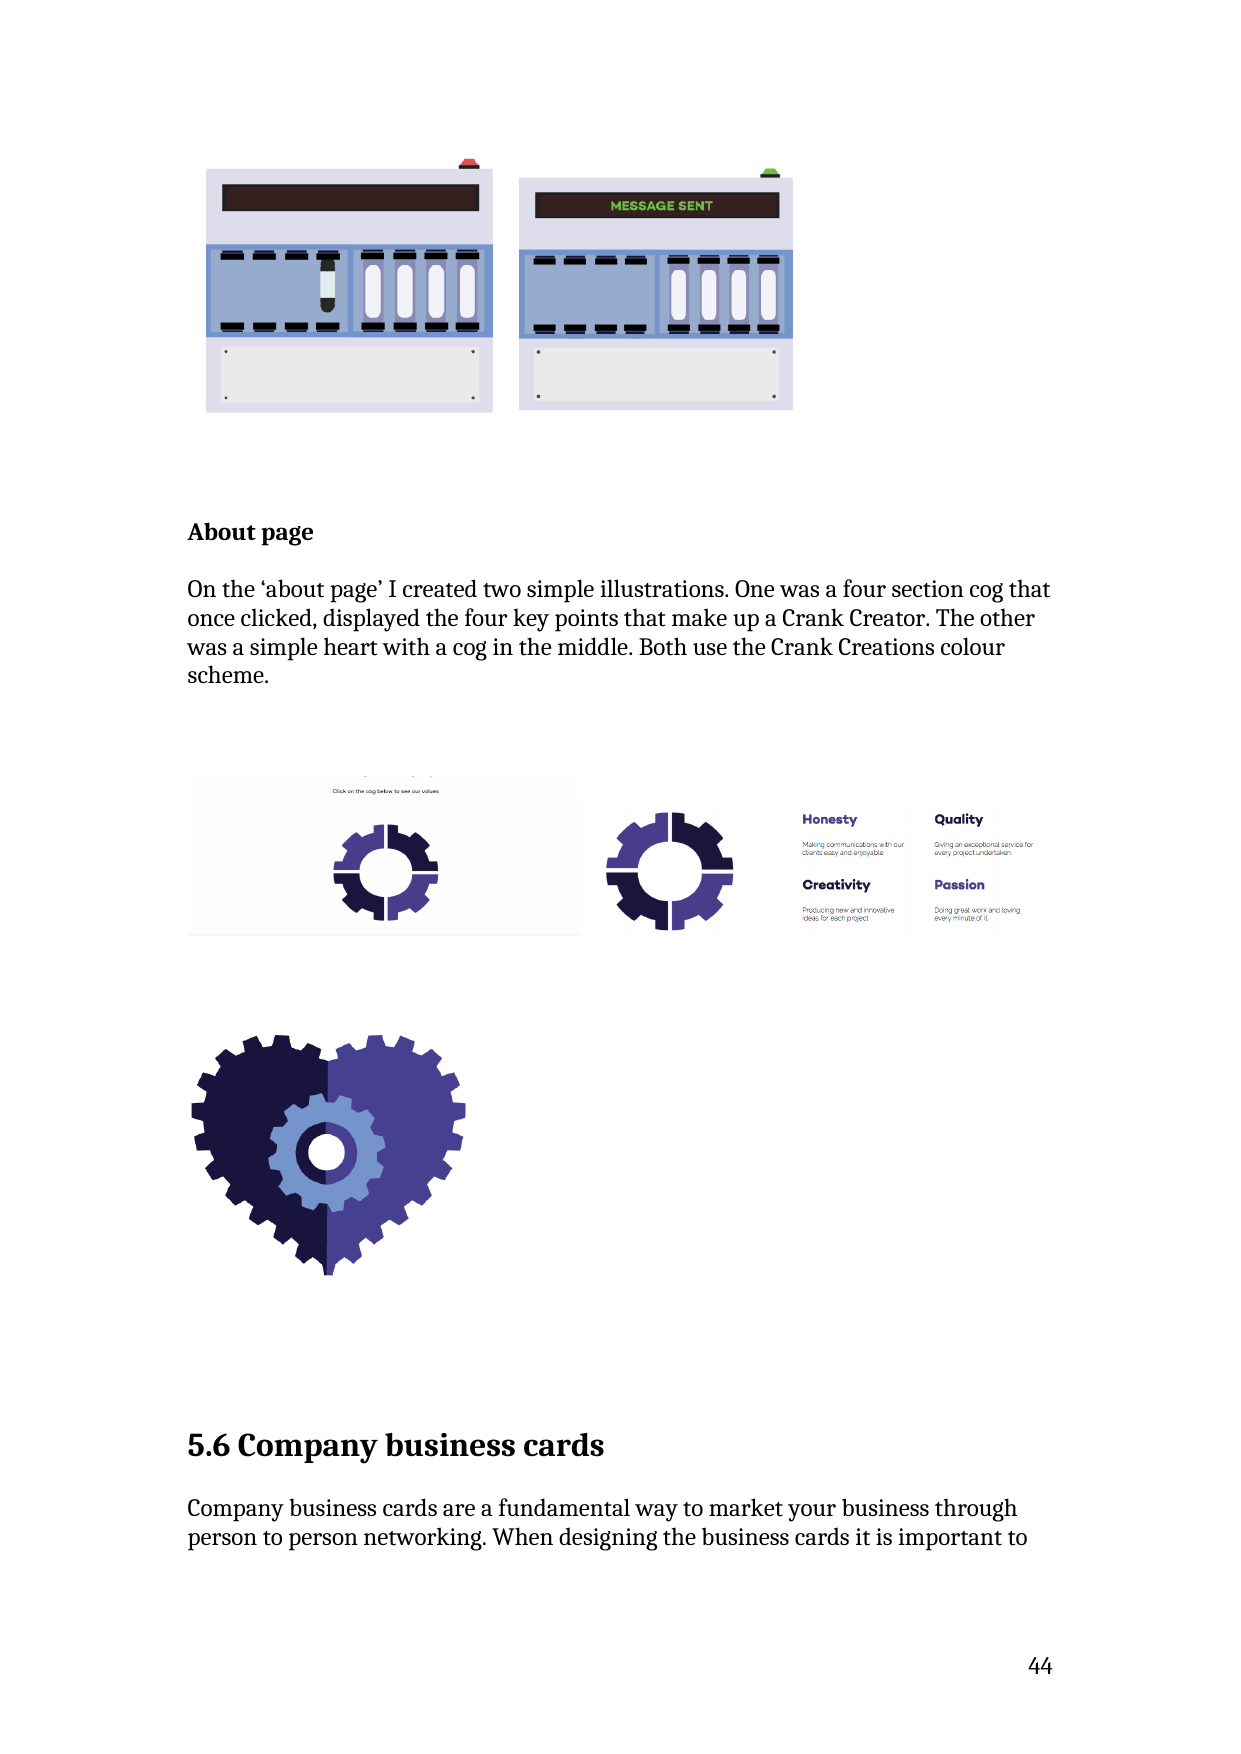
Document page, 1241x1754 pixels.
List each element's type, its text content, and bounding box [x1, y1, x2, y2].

text On the ‘about page’ I created two simple illustrations. One was a four section cog that once clicked, displayed the four key points that make up a Crank Creator. The other was a simple heart with a cog in the middle. Both use the Crank Creations colour scheme. [187, 575, 1053, 690]
subtitle 5.6 Company business cards [187, 1388, 1053, 1465]
picture [187, 1022, 469, 1280]
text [187, 1494, 1053, 1551]
text About page [187, 517, 1053, 546]
picture [187, 150, 805, 432]
picture [187, 776, 1044, 936]
